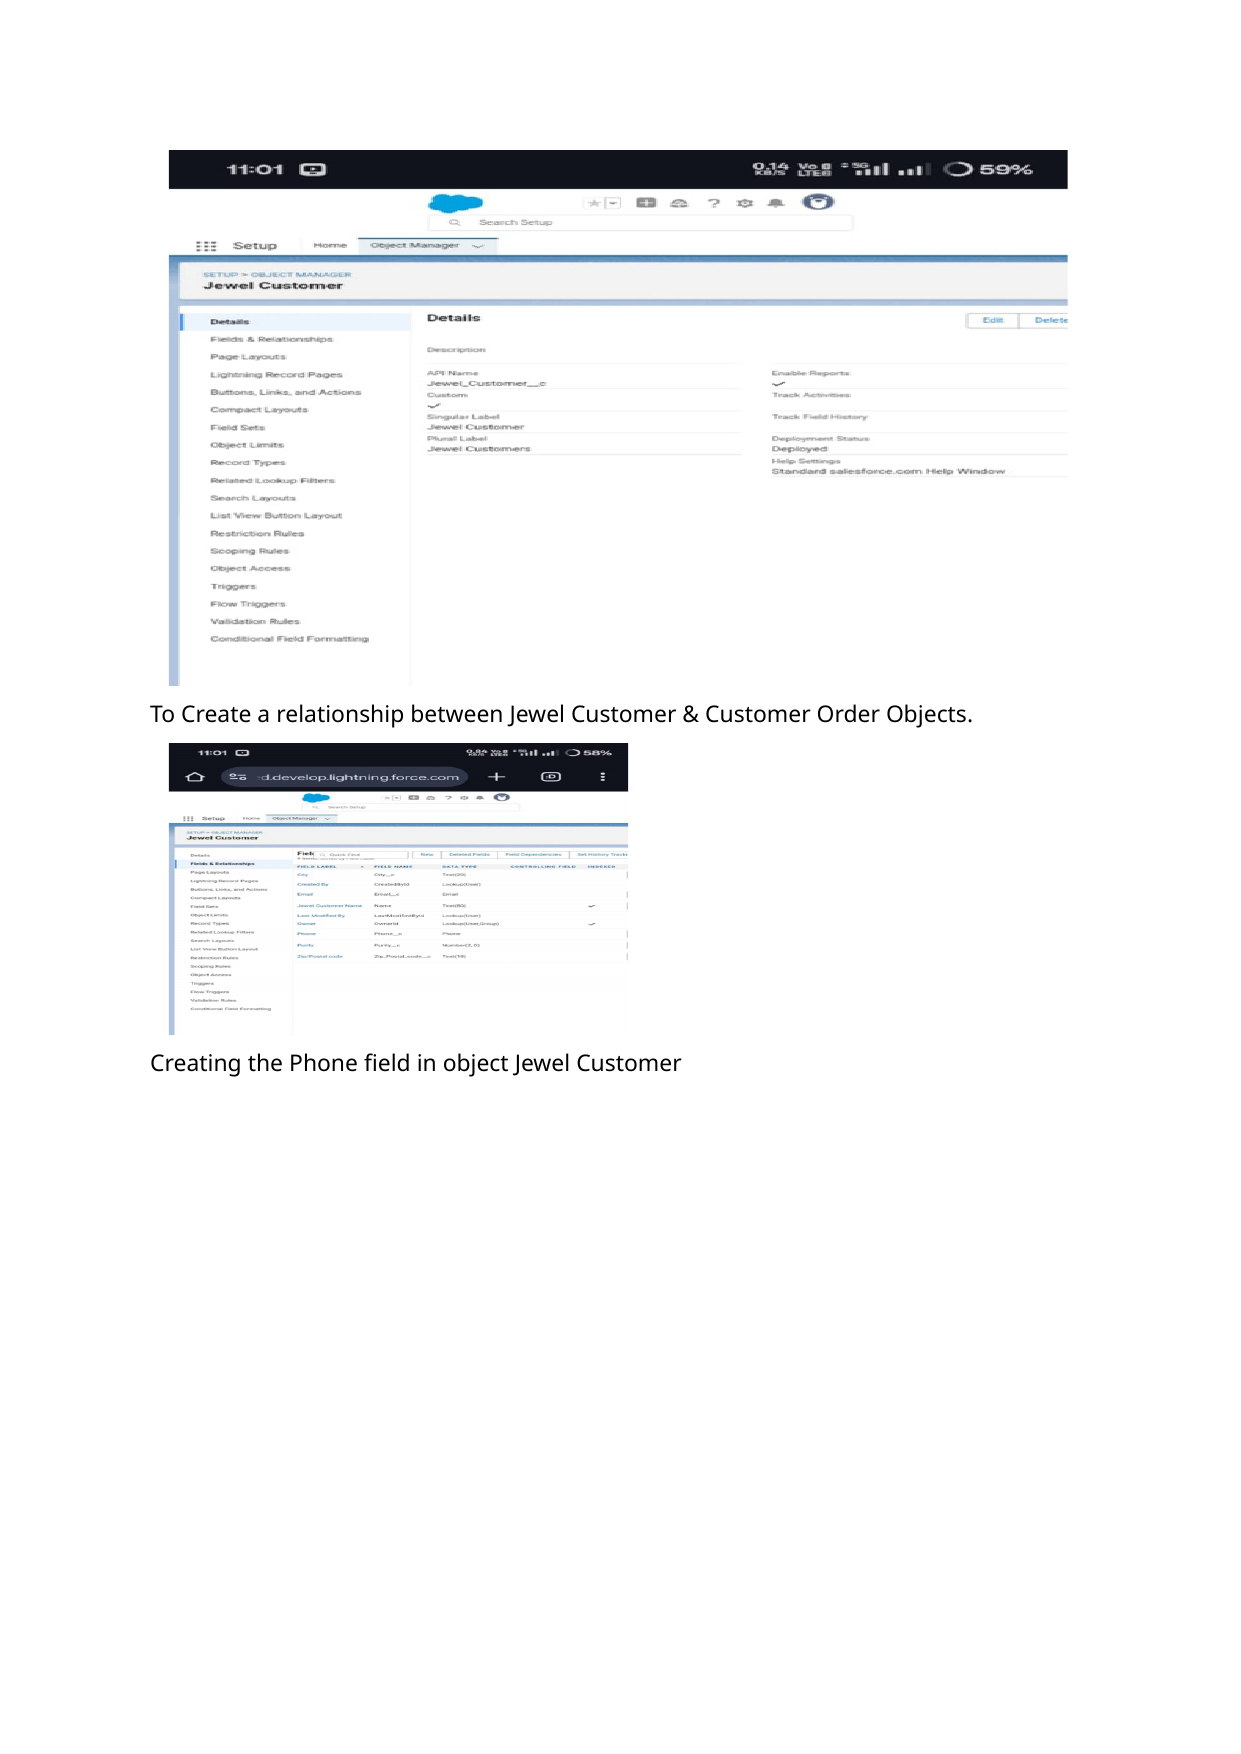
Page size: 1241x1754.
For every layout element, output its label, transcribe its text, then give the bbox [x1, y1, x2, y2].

text To Create a relationship between Jewel Customer & Customer Order Objects. [150, 698, 1090, 729]
picture [168, 150, 1068, 686]
text Creating the Phone field in object Jewel Customer [150, 1047, 1090, 1078]
picture [168, 743, 629, 1035]
